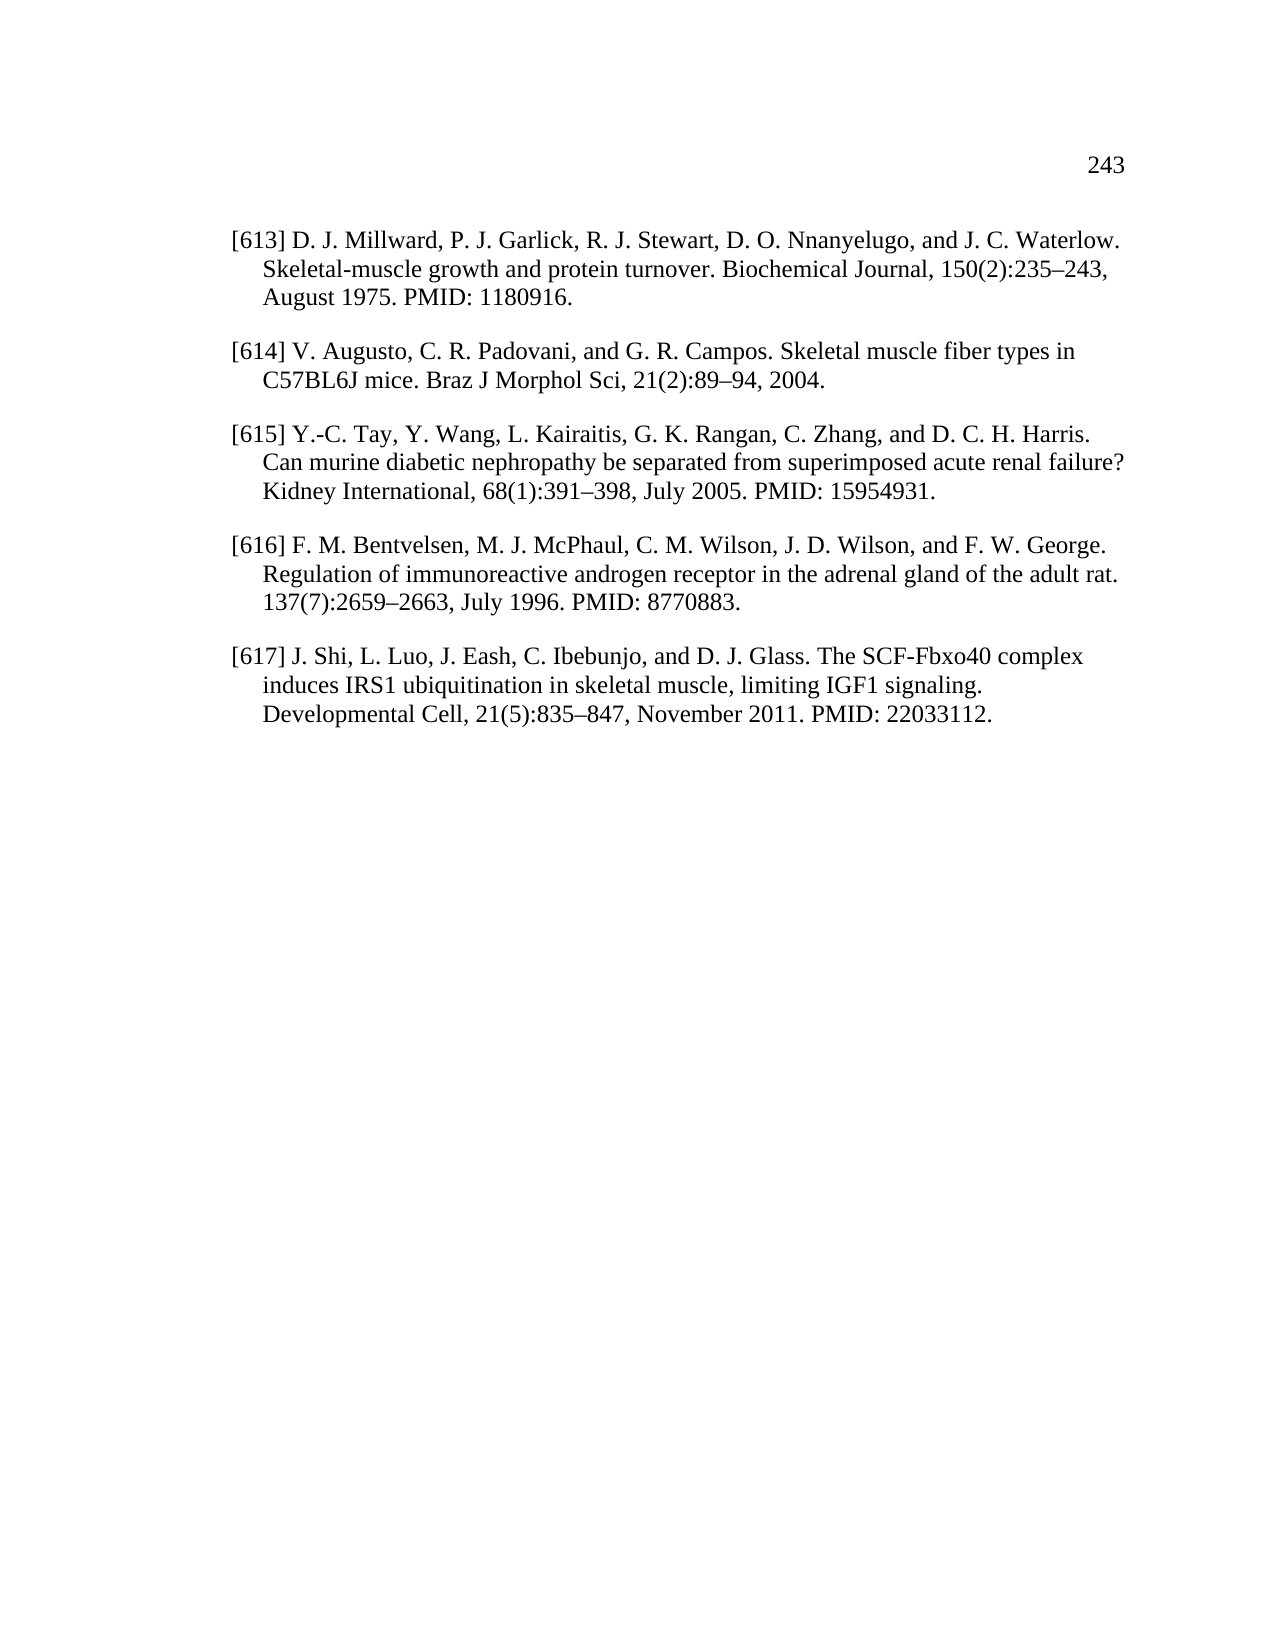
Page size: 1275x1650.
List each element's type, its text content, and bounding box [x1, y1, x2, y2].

text [614] V. Augusto, C. R. Padovani, and G. R. Campos. Skeletal muscle fiber types in C57BL6J mice. Braz J Morphol Sci, 21(2):89–94, 2004. [225, 336, 1125, 394]
text [613] D. J. Millward, P. J. Garlick, R. J. Stewart, D. O. Nnanyelugo, and J. C. Waterlow. Skeletal-muscle growth and protein turnover. Biochemical Journal, 150(2):235–243, August 1975. PMID: 1180916. [225, 225, 1125, 311]
text [615] Y.-C. Tay, Y. Wang, L. Kairaitis, G. K. Rangan, C. Zhang, and D. C. H. Harris. Can murine diabetic nephropathy be separated from superimposed acute renal failure? Kidney International, 68(1):391–398, July 2005. PMID: 15954931. [225, 419, 1125, 505]
text [617] J. Shi, L. Luo, J. Eash, C. Ibebunjo, and D. J. Glass. The SCF-Fbxo40 complex induces IRS1 ubiquitination in skeletal muscle, limiting IGF1 signaling. Developmental Cell, 21(5):835–847, November 2011. PMID: 22033112. [225, 641, 1125, 727]
text [616] F. M. Bentvelsen, M. J. McPhaul, C. M. Wilson, J. D. Wilson, and F. W. George. Regulation of immunoreactive androgen receptor in the adrenal gland of the adult rat. 137(7):2659–2663, July 1996. PMID: 8770883. [225, 530, 1125, 616]
